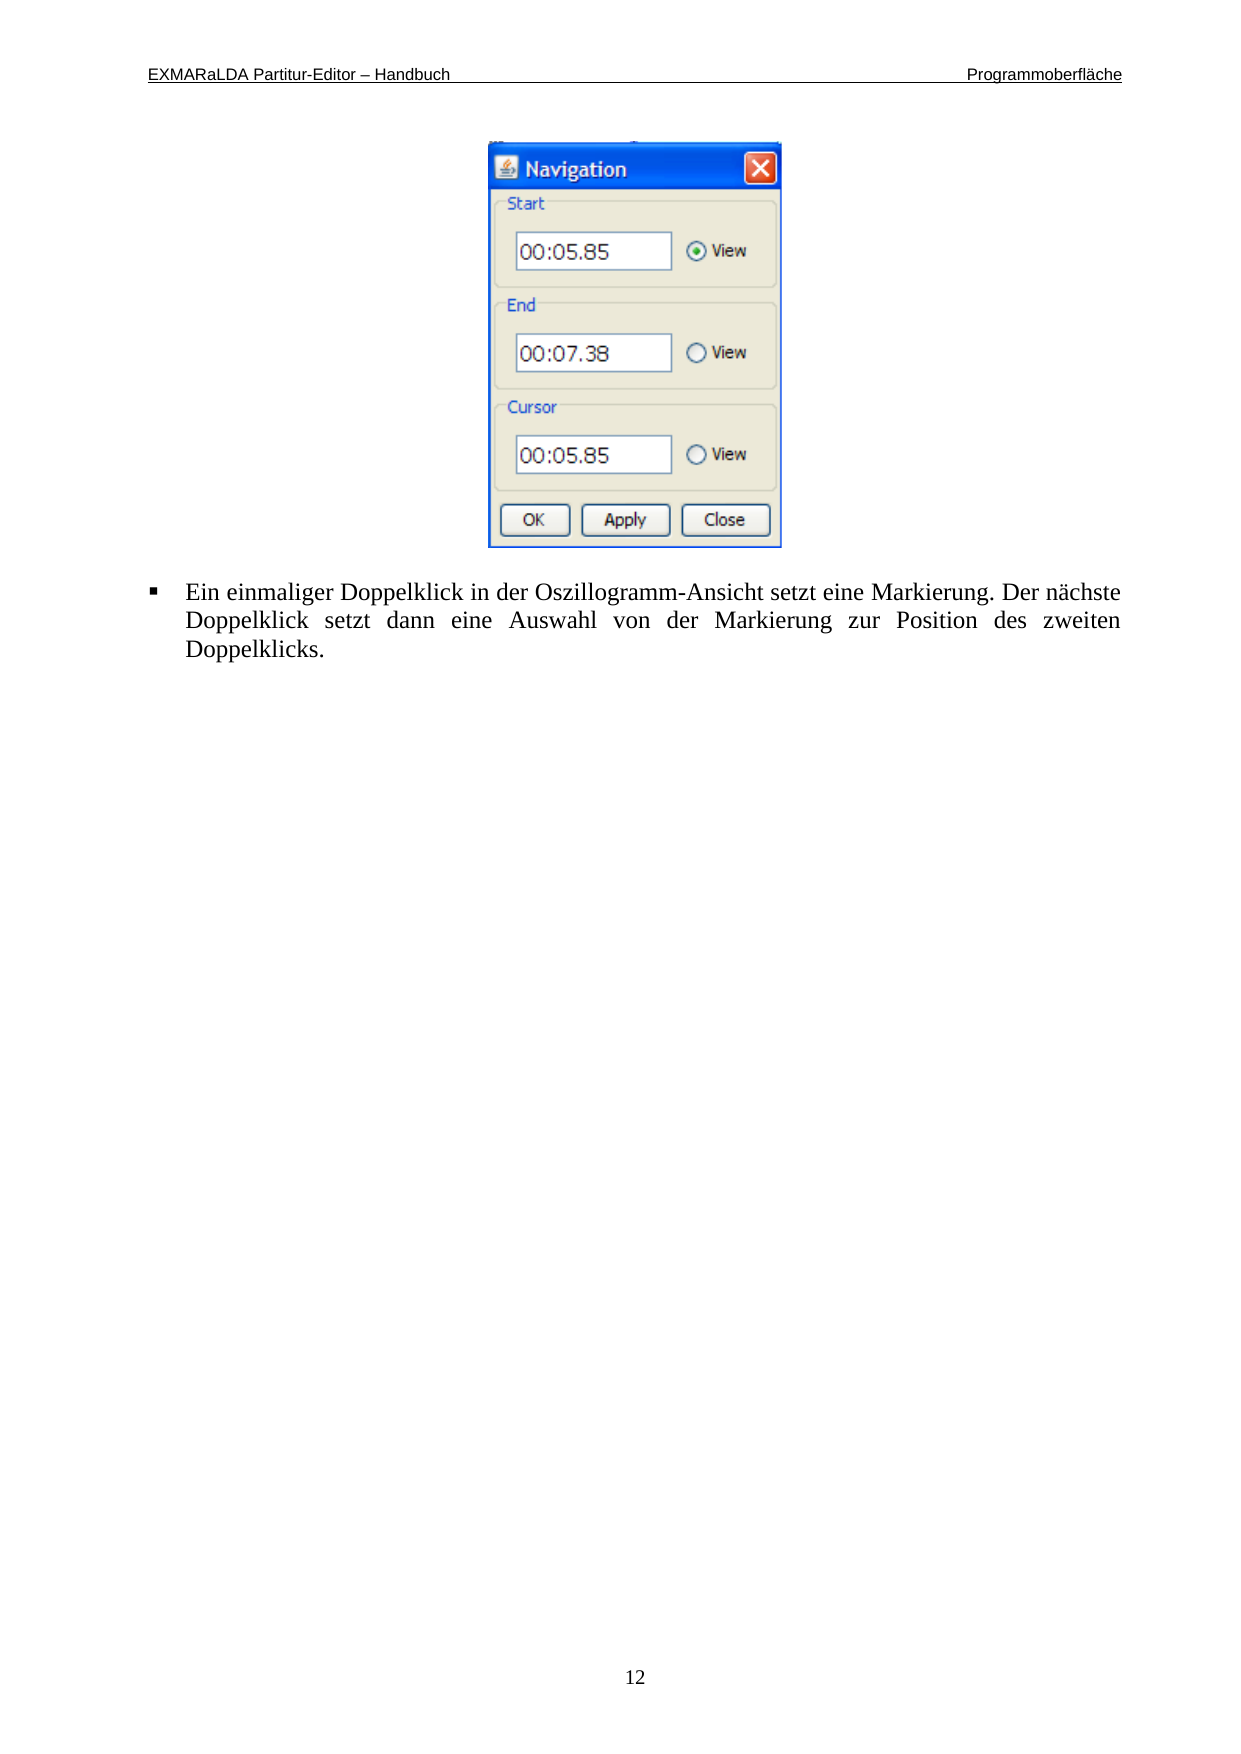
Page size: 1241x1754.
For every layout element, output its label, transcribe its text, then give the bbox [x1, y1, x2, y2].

picture [488, 141, 782, 548]
list Ein einmaliger Doppelklick in der Oszillogramm-Ansicht setzt eine Markierung. Der nächste Doppelklick setzt dann eine Auswahl von der Markierung zur Position des zweiten Doppelklicks. [148, 577, 1122, 663]
